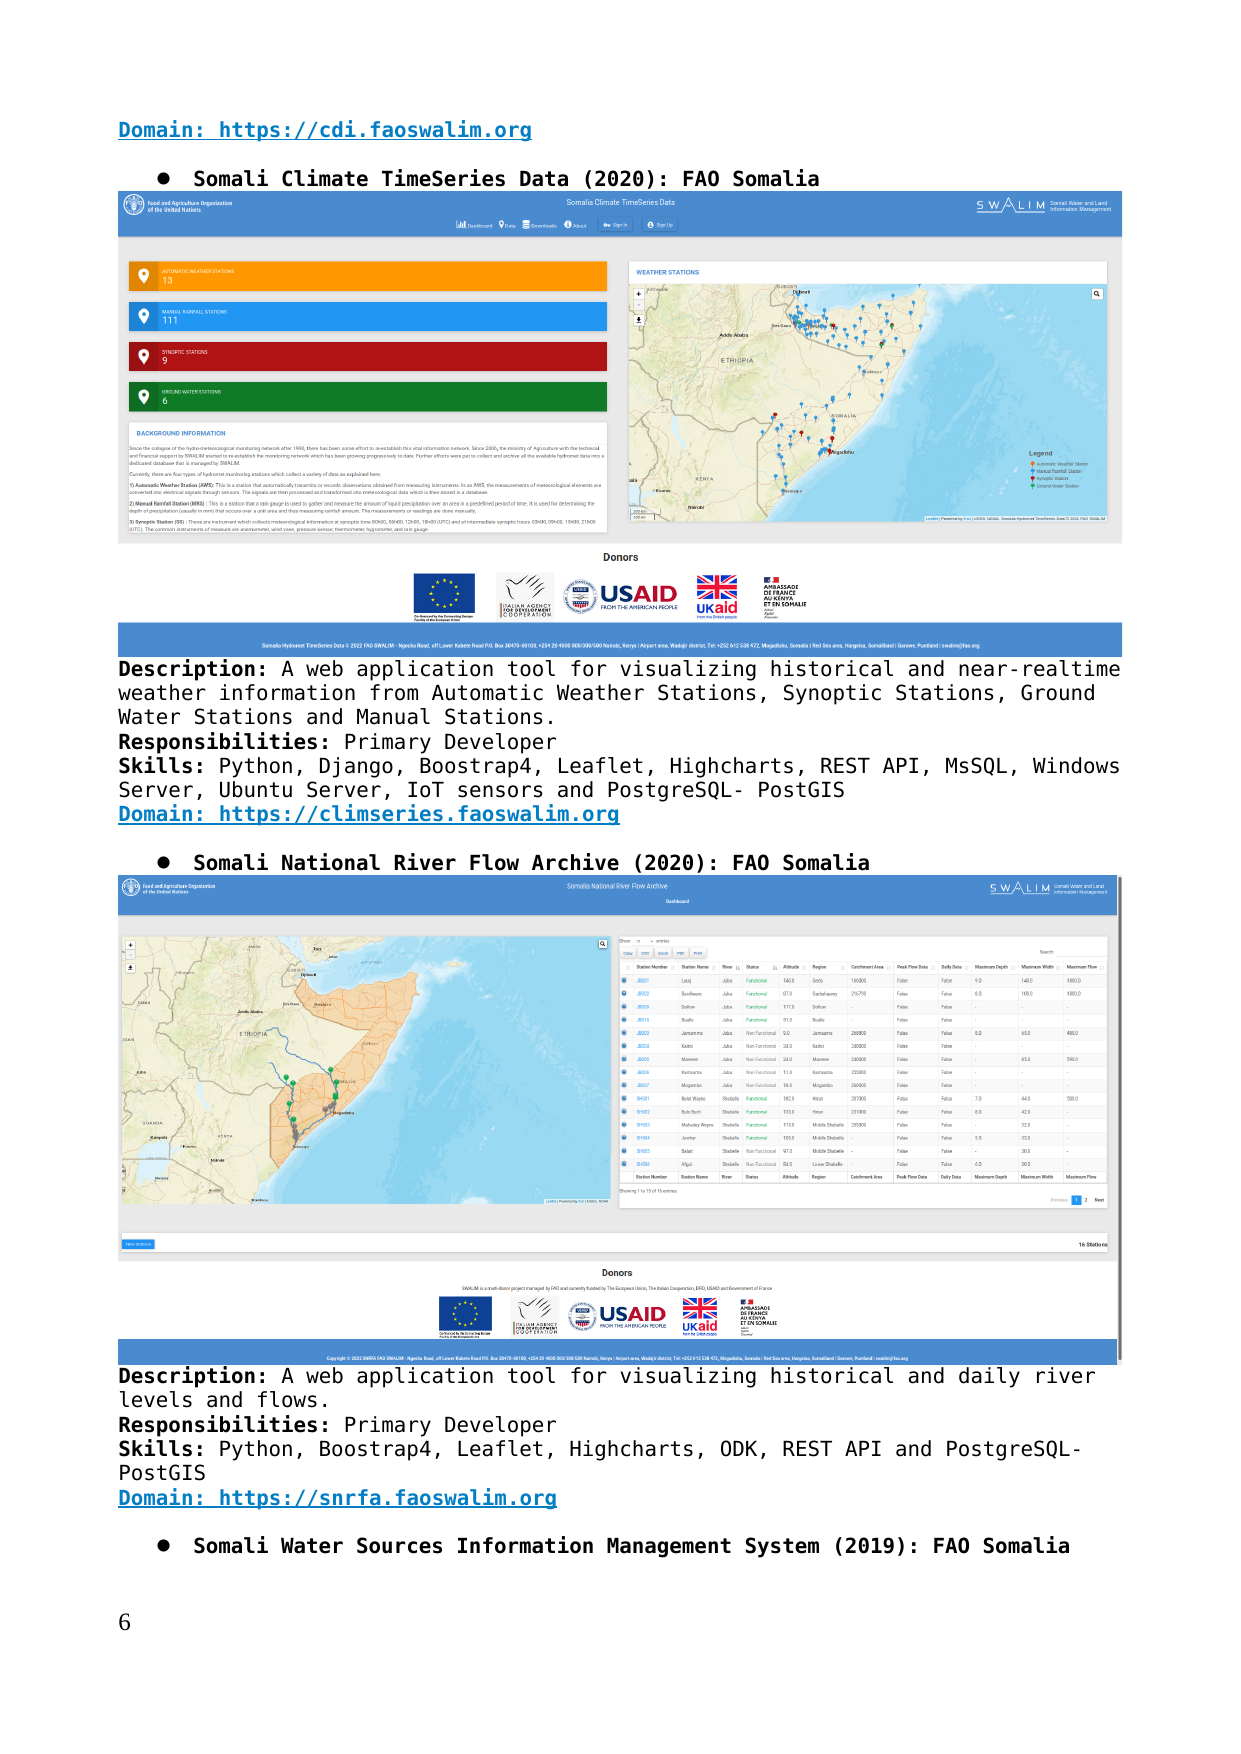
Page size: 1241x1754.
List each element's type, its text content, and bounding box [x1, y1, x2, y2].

text Description: A web application tool for visualizing historical and near-realtime weather information from Automatic Weather Stations, Synoptic Stations, Ground Water Stations and Manual Stations. [118, 657, 1122, 730]
list Somali Water Sources Information Management System (2019): FAO Somalia [156, 1534, 1122, 1558]
list Domain: https://climseries.faoswalim.org [118, 802, 1122, 827]
text Responsibilities: Primary Developer [118, 1413, 1122, 1437]
picture [118, 191, 1123, 657]
text Description: A web application tool for visualizing historical and daily river levels and flows. [118, 1365, 1122, 1413]
text Skills: Python, Django, Boostrap4, Leaflet, Highcharts, REST API, MsSQL, Windows Server, Ubuntu Server, IoT sensors and PostgreSQL- PostGIS [118, 754, 1122, 802]
picture [118, 875, 1123, 1365]
text Skills: Python, Boostrap4, Leaflet, Highcharts, ODK, REST API and PostgreSQL- PostGIS [118, 1437, 1122, 1486]
list Somali Climate TimeSeries Data (2020): FAO Somalia [156, 167, 1122, 191]
list Somali National River Flow Archive (2020): FAO Somalia [156, 851, 1122, 875]
list Domain: https://cdi.faoswalim.org [118, 118, 1122, 142]
text Responsibilities: Primary Developer [118, 730, 1122, 754]
list Domain: https://snrfa.faoswalim.org [118, 1486, 1122, 1510]
